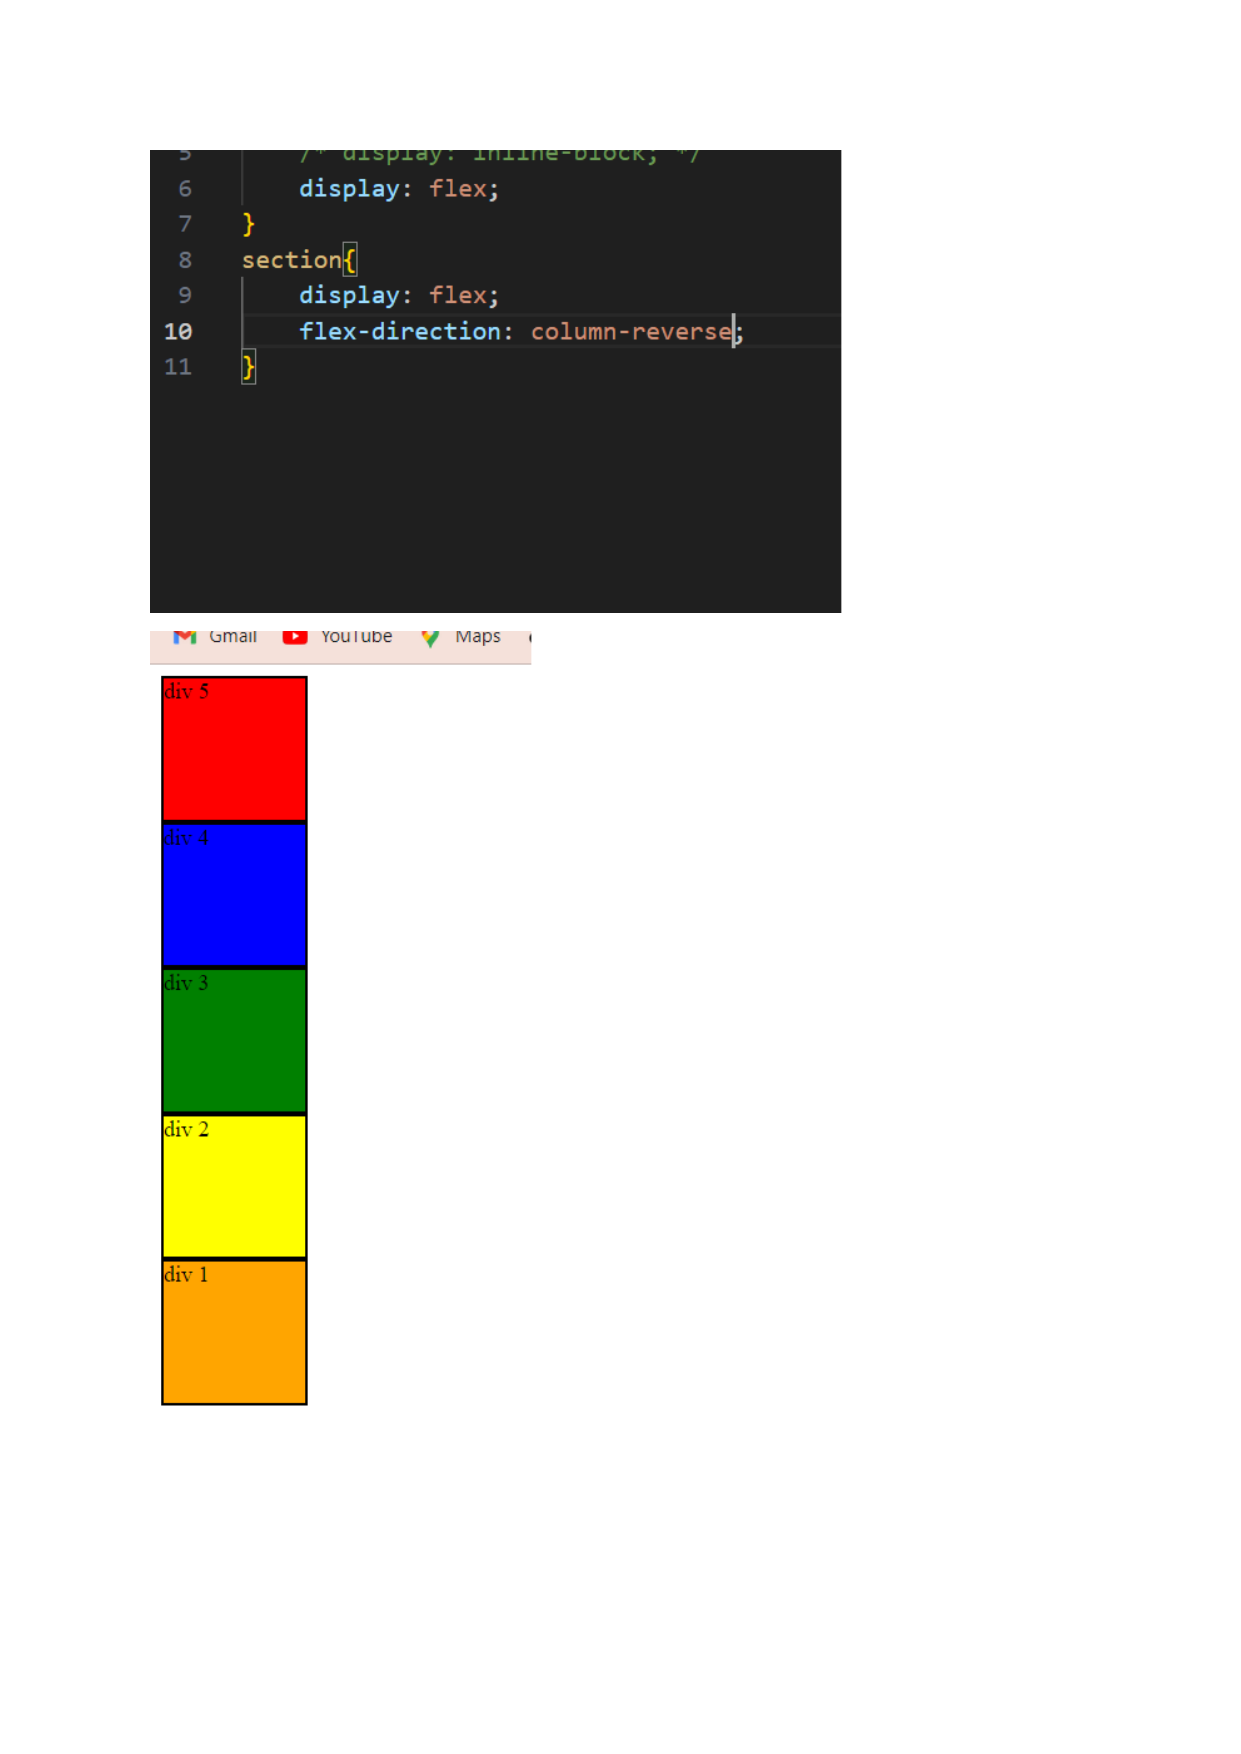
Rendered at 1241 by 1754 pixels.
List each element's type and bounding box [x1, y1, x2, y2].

picture [150, 631, 532, 1517]
picture [150, 150, 842, 613]
